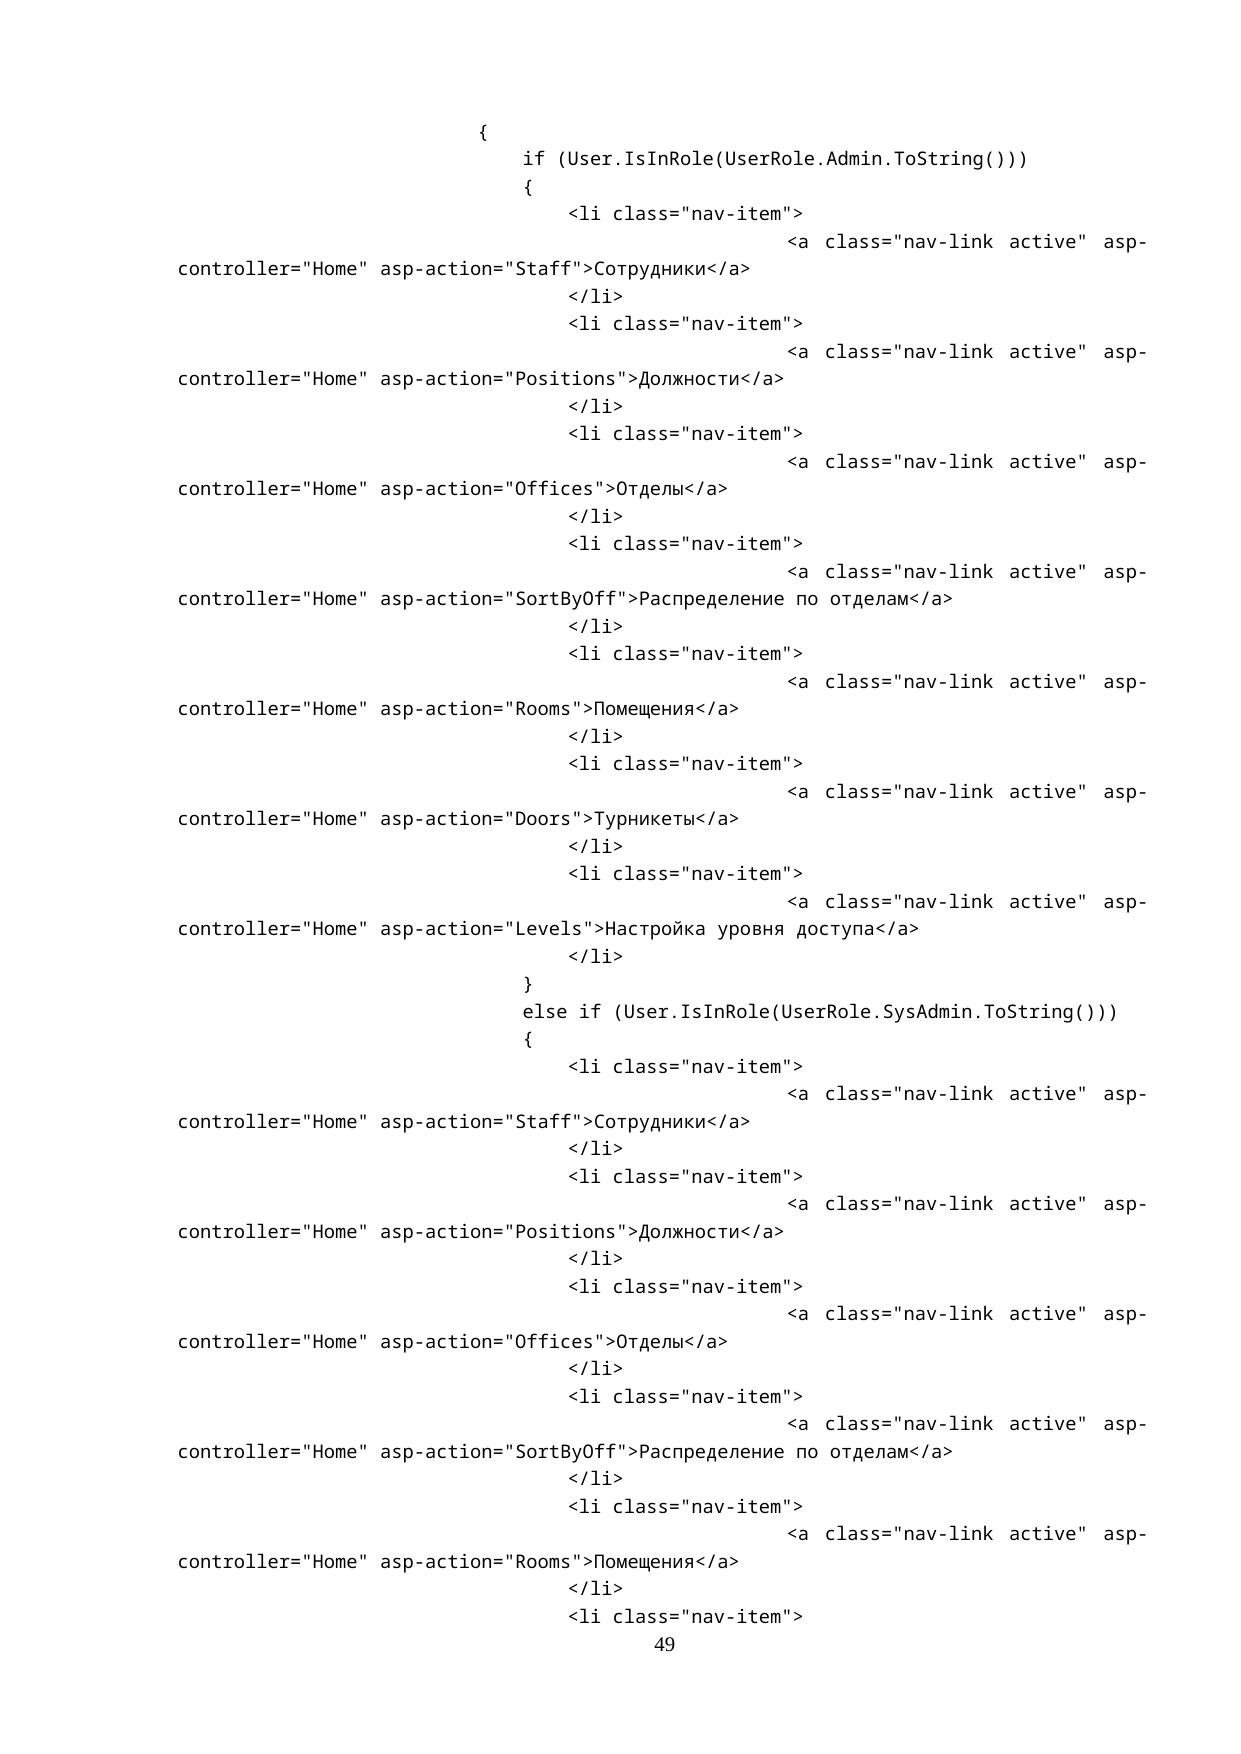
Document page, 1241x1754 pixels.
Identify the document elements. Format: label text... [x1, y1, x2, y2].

text } [162, 971, 1152, 996]
text <li class="nav-item"> [162, 421, 1152, 446]
text <li class="nav-item"> [162, 1383, 1152, 1409]
text else if (User.IsInRole(UserRole.SysAdmin.ToString())) [162, 998, 1152, 1024]
text </li> [162, 1246, 1152, 1271]
text </li> [162, 943, 1152, 969]
text <a class="nav-link active" asp-controller="Home" asp-action="Positions">Должности</a> [162, 1191, 1152, 1244]
text <a class="nav-link active" asp-controller="Home" asp-action="Positions">Должности</a> [162, 338, 1152, 391]
text <a class="nav-link active" asp-controller="Home" asp-action="Rooms">Помещения</a> [162, 668, 1152, 721]
text <a class="nav-link active" asp-controller="Home" asp-action="Rooms">Помещения</a> [162, 1521, 1152, 1574]
text </li> [162, 1576, 1152, 1601]
text </li> [162, 283, 1152, 309]
text <a class="nav-link active" asp-controller="Home" asp-action="Levels">Настройка уровня доступа</a> [162, 888, 1152, 941]
text if (User.IsInRole(UserRole.Admin.ToString())) [162, 146, 1152, 171]
text </li> [162, 833, 1152, 859]
text </li> [162, 1356, 1152, 1381]
text <a class="nav-link active" asp-controller="Home" asp-action="SortByOff">Распределение по отделам</a> [162, 1411, 1152, 1464]
text { [162, 173, 1152, 199]
text { [162, 1026, 1152, 1051]
text <li class="nav-item"> [162, 641, 1152, 666]
text <li class="nav-item"> [162, 1053, 1152, 1079]
text </li> [162, 613, 1152, 639]
text { [162, 118, 1152, 144]
text <li class="nav-item"> [162, 751, 1152, 776]
text <li class="nav-item"> [162, 1163, 1152, 1189]
text </li> [162, 393, 1152, 419]
text <a class="nav-link active" asp-controller="Home" asp-action="SortByOff">Распределение по отделам</a> [162, 558, 1152, 611]
text <li class="nav-item"> [162, 1603, 1152, 1629]
text <li class="nav-item"> [162, 311, 1152, 336]
text </li> [162, 723, 1152, 749]
text <li class="nav-item"> [162, 201, 1152, 226]
text </li> [162, 503, 1152, 529]
text <a class="nav-link active" asp-controller="Home" asp-action="Staff">Сотрудники</a> [162, 1081, 1152, 1134]
text </li> [162, 1466, 1152, 1491]
text <a class="nav-link active" asp-controller="Home" asp-action="Doors">Турникеты</a> [162, 778, 1152, 831]
text <li class="nav-item"> [162, 1273, 1152, 1299]
text <a class="nav-link active" asp-controller="Home" asp-action="Staff">Сотрудники</a> [162, 228, 1152, 281]
text <li class="nav-item"> [162, 1493, 1152, 1519]
text <li class="nav-item"> [162, 861, 1152, 886]
text <a class="nav-link active" asp-controller="Home" asp-action="Offices">Отделы</a> [162, 448, 1152, 501]
text </li> [162, 1136, 1152, 1161]
text <a class="nav-link active" asp-controller="Home" asp-action="Offices">Отделы</a> [162, 1301, 1152, 1354]
text <li class="nav-item"> [162, 531, 1152, 556]
